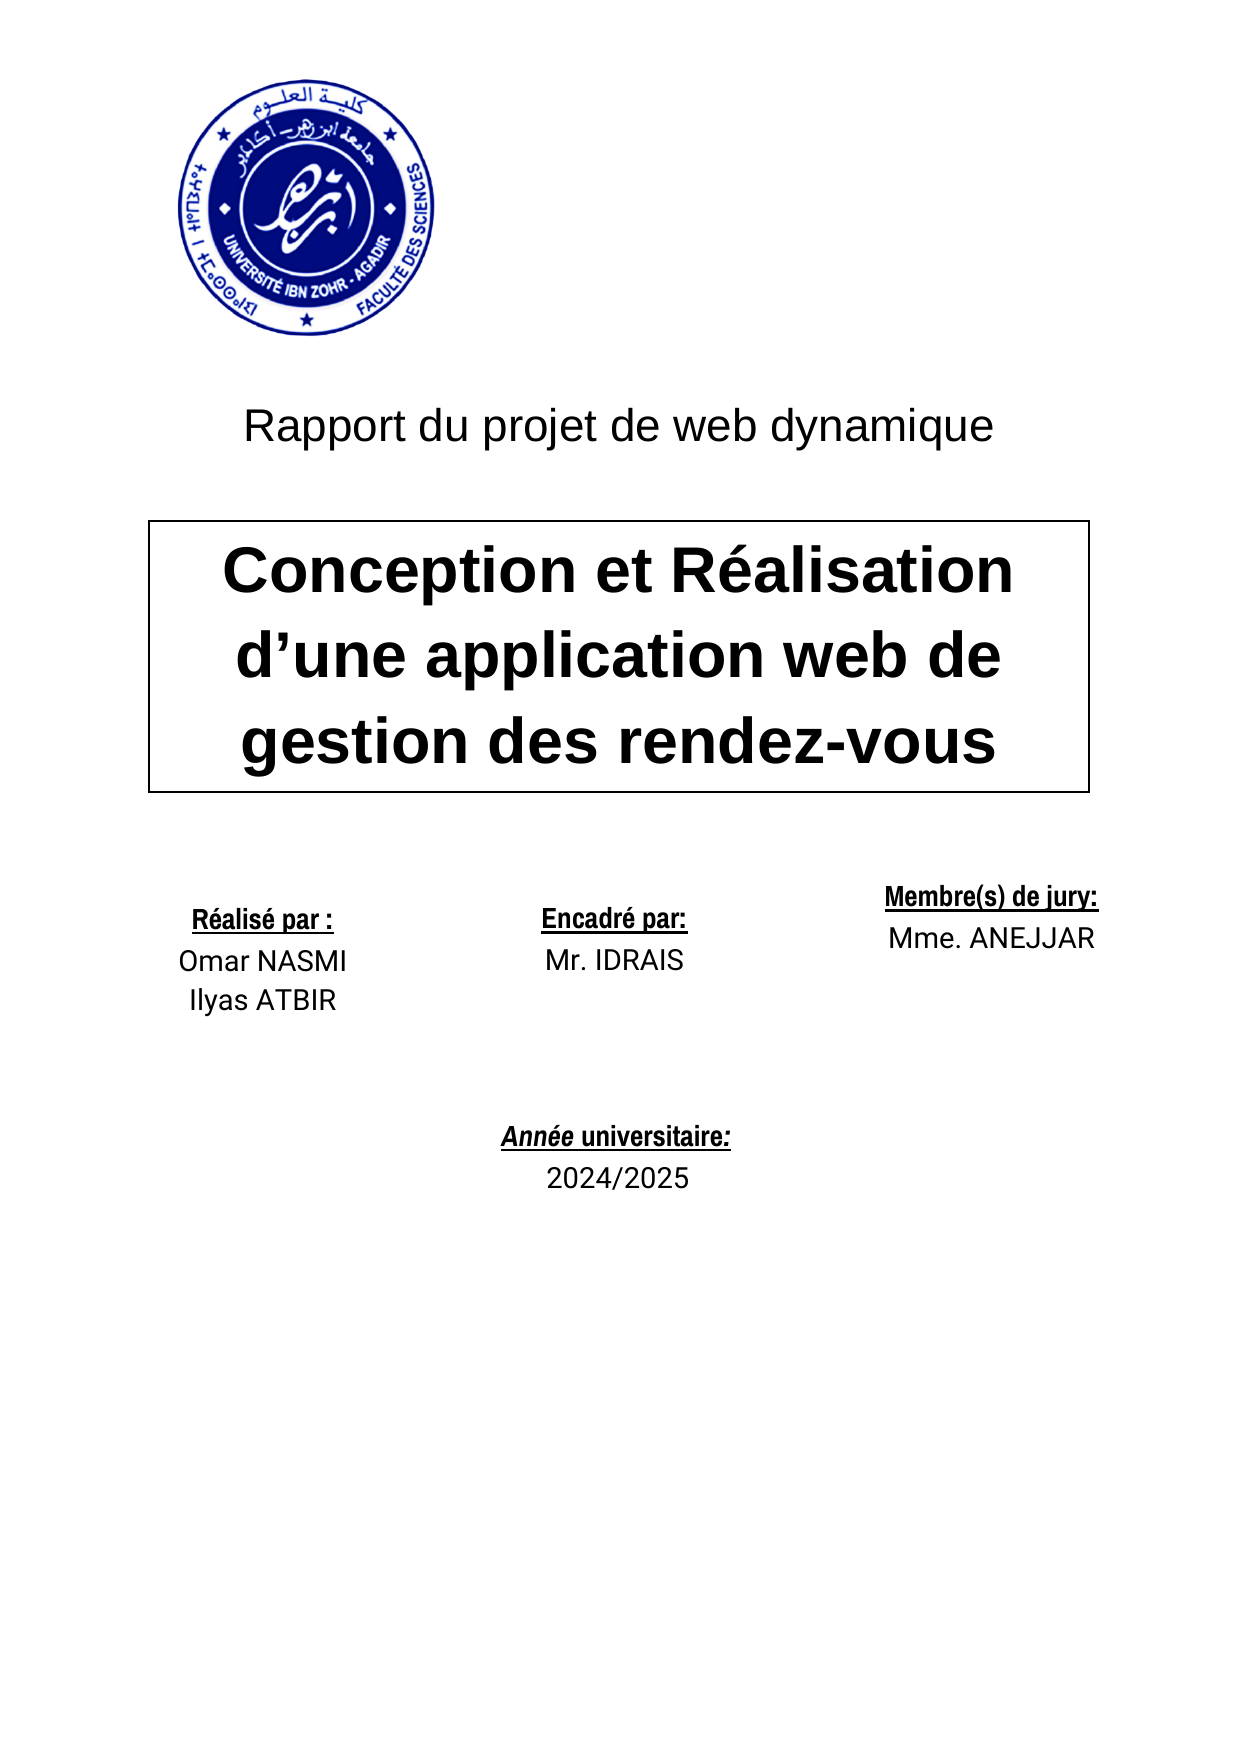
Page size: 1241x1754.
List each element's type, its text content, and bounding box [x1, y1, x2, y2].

text Rapport du projet de web dynamique [148, 398, 1090, 451]
table_header Conception et Réalisation d’une application web de gestion des rendez-vous [150, 522, 1088, 791]
picture [163, 65, 451, 353]
